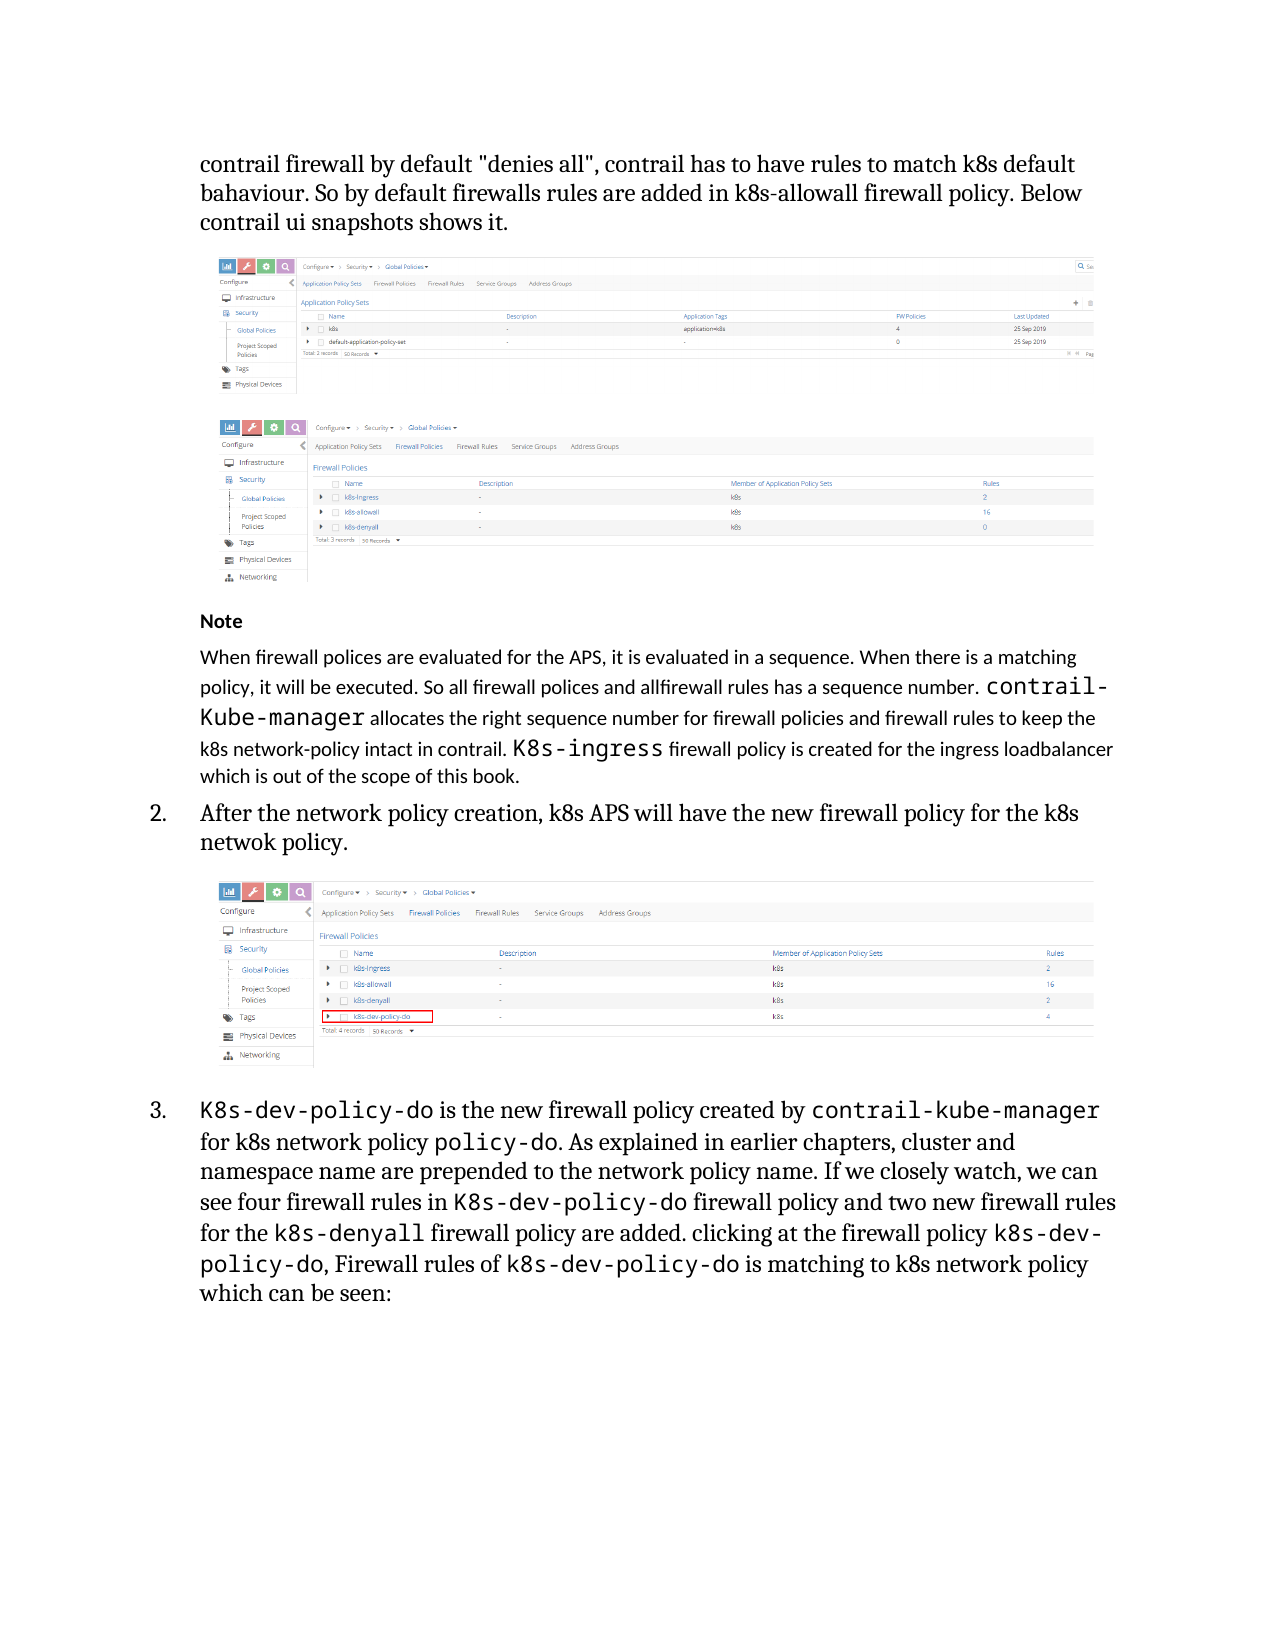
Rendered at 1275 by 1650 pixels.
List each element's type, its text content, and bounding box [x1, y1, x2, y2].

picture [218, 877, 1094, 1068]
picture [218, 257, 1094, 394]
list Note [150, 608, 1125, 634]
list After the network policy creation, k8s APS will have the new firewall policy for the k8s netwok policy. [150, 799, 1125, 857]
list K8s-dev-policy-do is the new firewall policy created by contrail-kube-manager for k8s network policy policy-do. As explained in earlier chapters, cluster and namespace name are prepended to the network policy name. If we closely watch, we can see four firewall rules in K8s-dev-policy-do firewall policy and two new firewall rules for the k8s-denyall firewall policy are added. clicking at the firewall policy k8s-dev-policy-do, Firewall rules of k8s-dev-policy-do is matching to k8s network policy which can be seen: [150, 1094, 1125, 1308]
picture [218, 420, 1094, 582]
list When firewall polices are evaluated for the APS, it is evaluated in a sequence. When there is a matching policy, it will be executed. So all firewall polices and allfirewall rules has a sequence number. contrail-Kube-manager allocates the right sequence number for firewall policies and firewall rules to keep the k8s network-policy intact in contrail. K8s-ingress firewall policy is created for the ingress loadbalancer which is out of the scope of this book. [150, 644, 1125, 789]
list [150, 150, 1125, 236]
